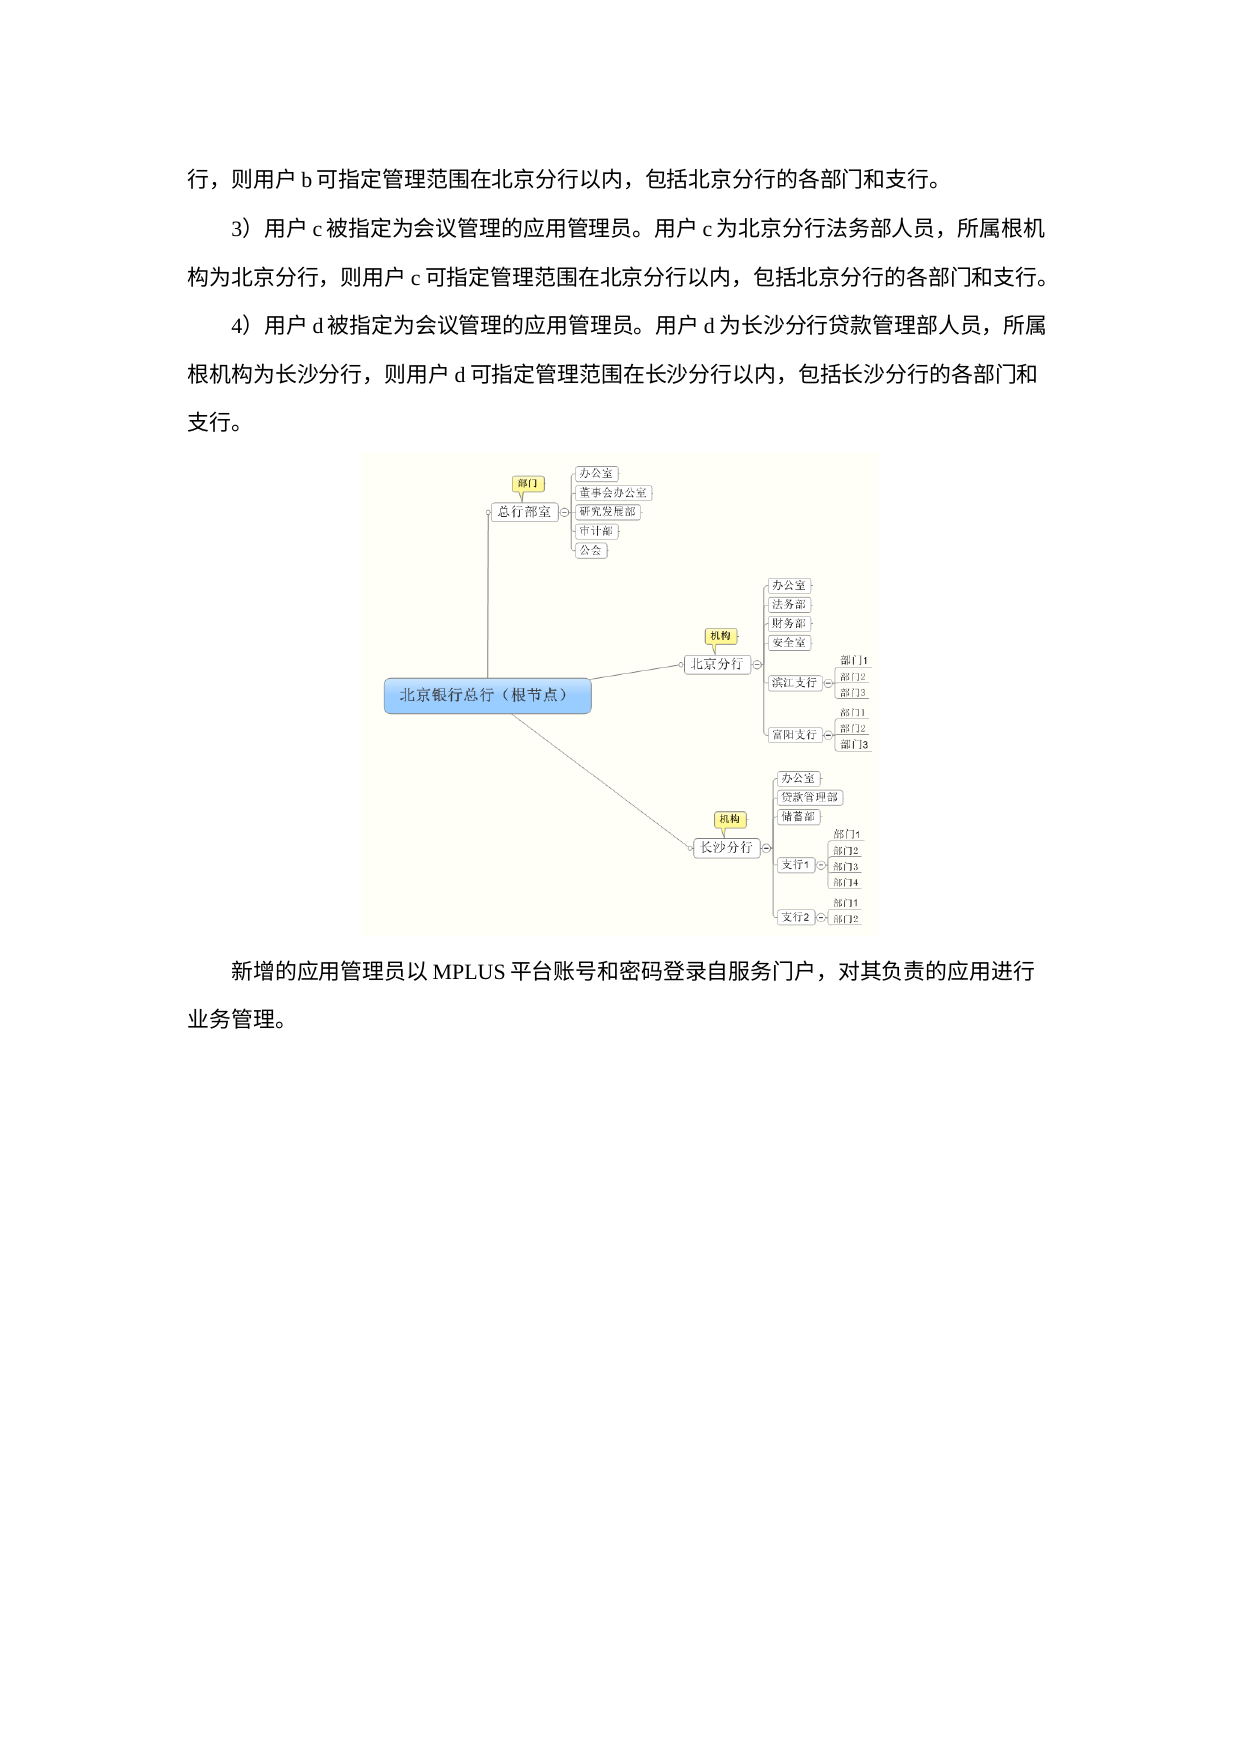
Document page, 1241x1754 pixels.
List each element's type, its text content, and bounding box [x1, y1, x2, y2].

text 3）用户c被指定为会议管理的应用管理员。用户c为北京分行法务部人员，所属根机构为北京分行，则用户c可指定管理范围在北京分行以内，包括北京分行的各部门和支行。 [187, 210, 1053, 292]
text 4）用户d被指定为会议管理的应用管理员。用户d为长沙分行贷款管理部人员，所属根机构为长沙分行，则用户d可指定管理范围在长沙分行以内，包括长沙分行的各部门和支行。 [187, 307, 1053, 437]
picture [361, 453, 879, 936]
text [187, 162, 1053, 194]
text 新增的应用管理员以MPLUS平台账号和密码登录自服务门户，对其负责的应用进行业务管理。 [187, 953, 1053, 1034]
